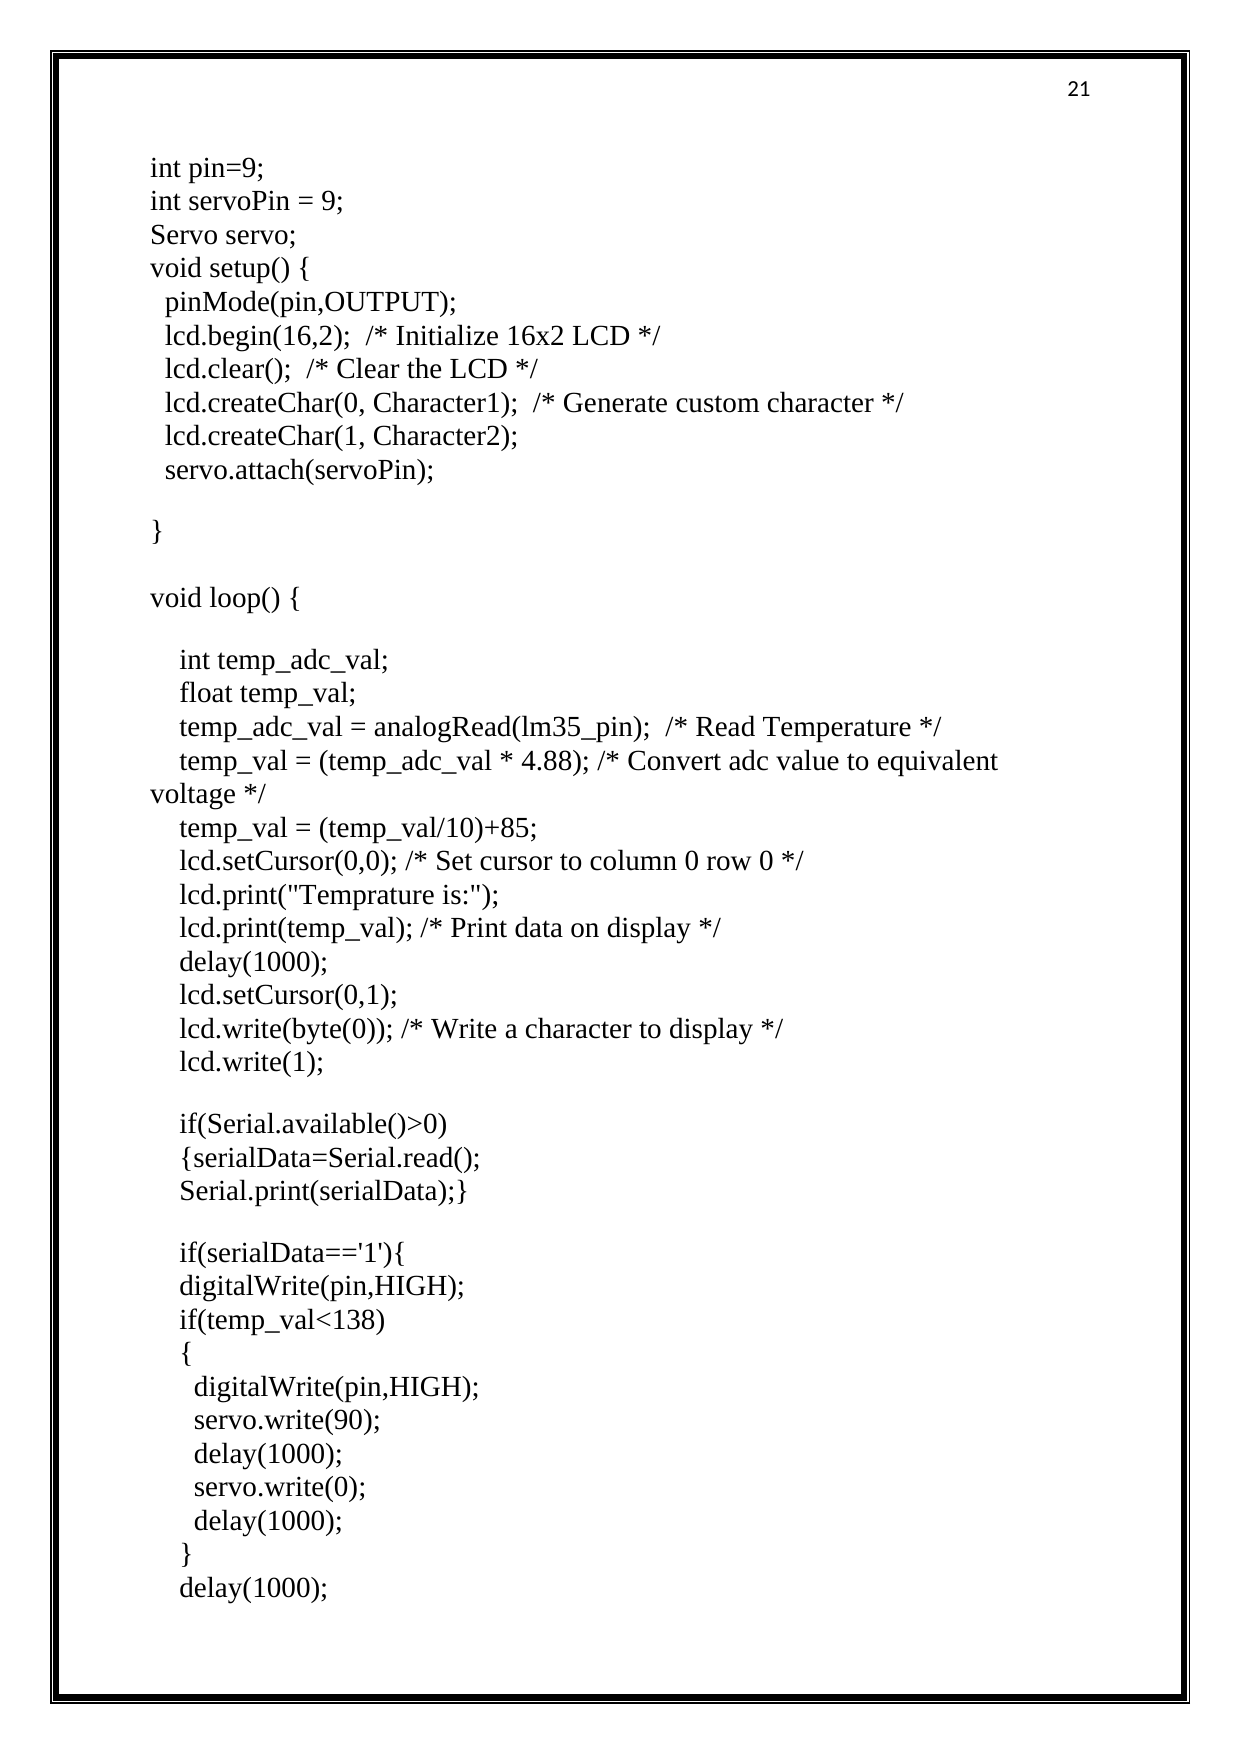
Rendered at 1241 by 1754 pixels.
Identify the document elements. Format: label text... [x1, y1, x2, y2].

text {serialData=Serial.read(); [150, 1140, 1090, 1173]
text temp_val = (temp_adc_val * 4.88); /* Convert adc value to equivalent voltage */ [150, 743, 1090, 810]
text lcd.createChar(1, Character2); [150, 418, 1090, 452]
text delay(1000); [150, 944, 1090, 977]
text temp_adc_val = analogRead(lm35_pin); /* Read Temperature */ [150, 709, 1090, 743]
text lcd.print("Temprature is:"); [150, 877, 1090, 910]
text servo.write(90); [150, 1402, 1090, 1436]
text if(temp_val<138) [150, 1302, 1090, 1335]
text servo.write(0); [150, 1469, 1090, 1503]
text if(serialData=='1'){ [150, 1235, 1090, 1268]
text lcd.setCursor(0,0); /* Set cursor to column 0 row 0 */ [150, 843, 1090, 877]
text servo.attach(servoPin); [150, 452, 1090, 485]
text int temp_adc_val; [150, 642, 1090, 676]
text { [150, 1335, 1090, 1369]
text delay(1000); [150, 1570, 1090, 1604]
text pinMode(pin,OUTPUT); [150, 284, 1090, 318]
text digitalWrite(pin,HIGH); [150, 1268, 1090, 1302]
text lcd.begin(16,2); /* Initialize 16x2 LCD */ [150, 318, 1090, 351]
text lcd.write(byte(0)); /* Write a character to display */ [150, 1011, 1090, 1044]
text } [150, 513, 1090, 547]
text Serial.print(serialData);} [150, 1173, 1090, 1207]
text digitalWrite(pin,HIGH); [150, 1369, 1090, 1402]
text lcd.setCursor(0,1); [150, 977, 1090, 1011]
text lcd.createChar(0, Character1); /* Generate custom character */ [150, 385, 1090, 418]
text lcd.print(temp_val); /* Print data on display */ [150, 910, 1090, 944]
text } [150, 1537, 1090, 1570]
text int servoPin = 9; [150, 183, 1090, 217]
text temp_val = (temp_val/10)+85; [150, 810, 1090, 843]
text delay(1000); [150, 1436, 1090, 1469]
text lcd.write(1); [150, 1044, 1090, 1078]
text lcd.clear(); /* Clear the LCD */ [150, 351, 1090, 385]
text Servo servo; [150, 217, 1090, 251]
text delay(1000); [150, 1503, 1090, 1537]
text if(Serial.available()>0) [150, 1106, 1090, 1140]
text void loop() { [150, 581, 1090, 614]
text float temp_val; [150, 676, 1090, 709]
text void setup() { [150, 251, 1090, 284]
text int pin=9; [150, 150, 1090, 183]
